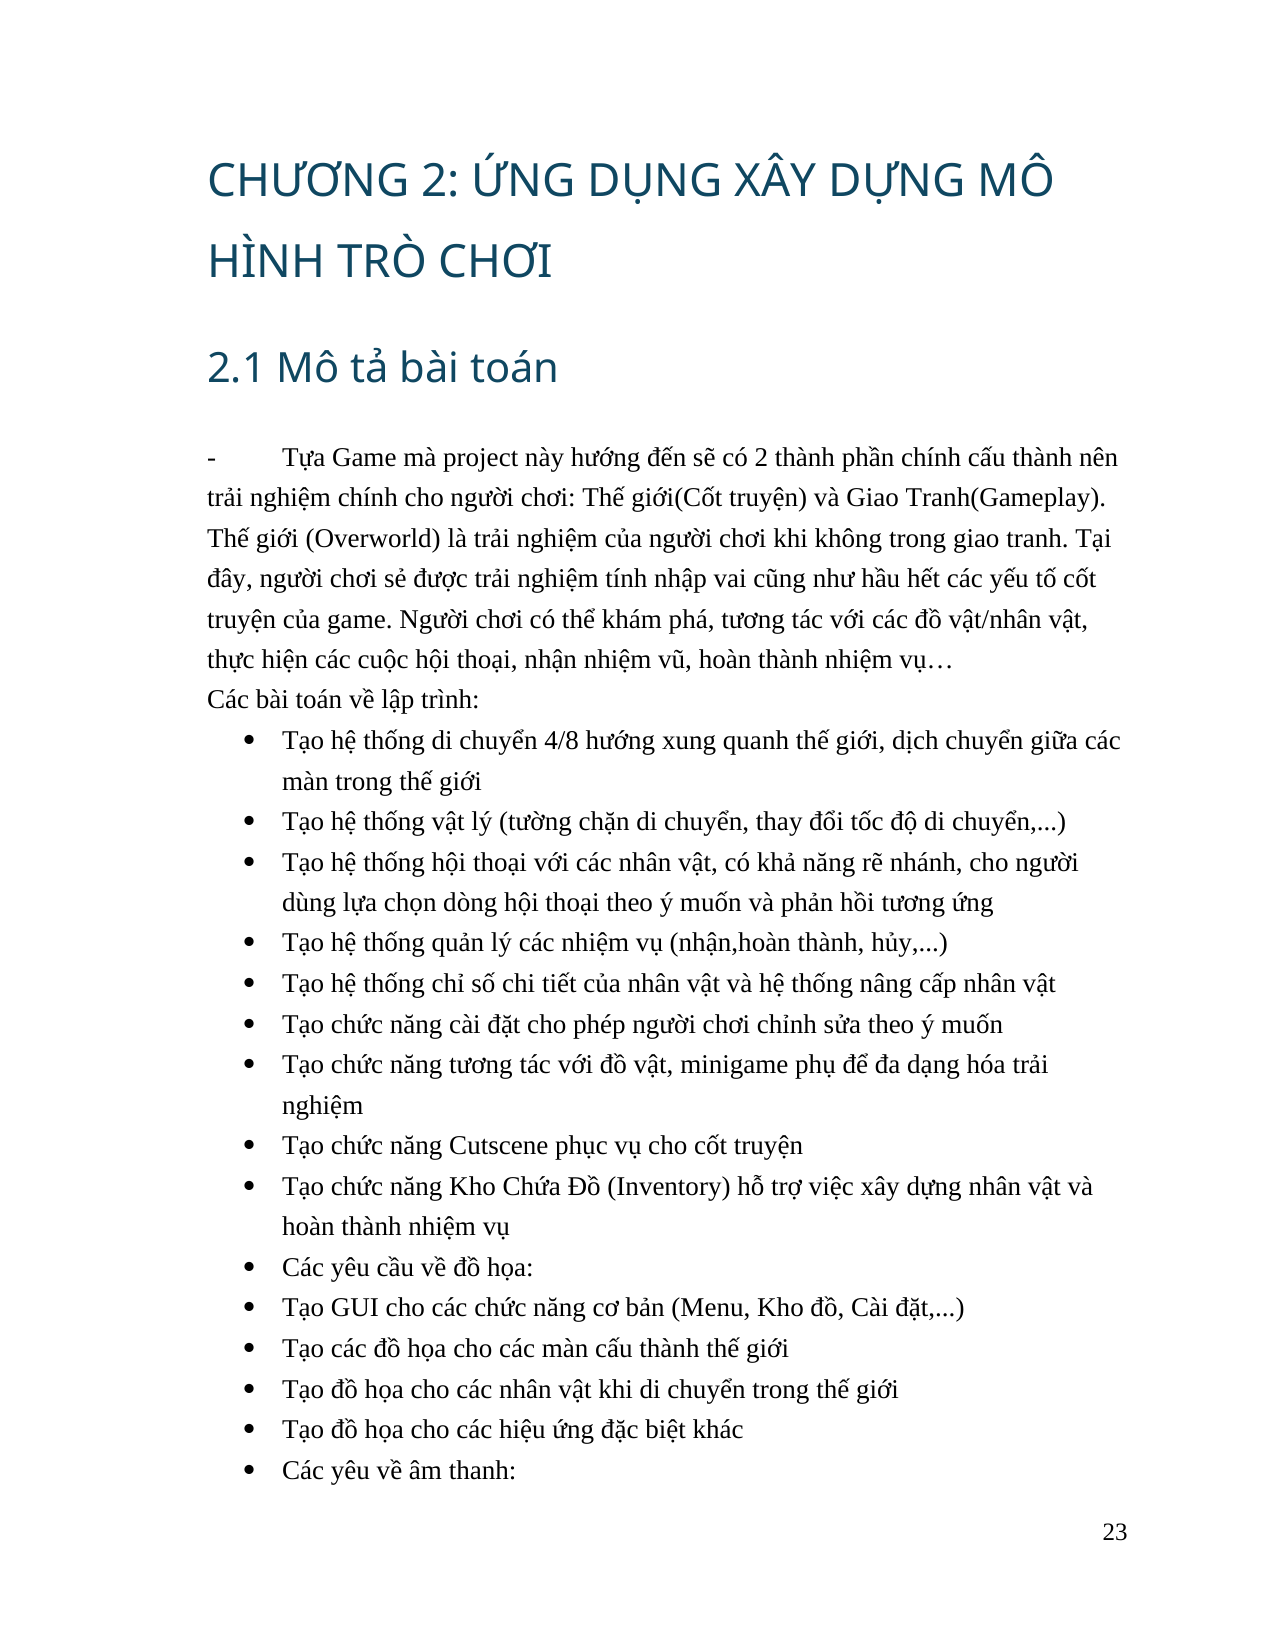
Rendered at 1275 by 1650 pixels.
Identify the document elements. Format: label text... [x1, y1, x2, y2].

text Thế giới (Overworld) là trải nghiệm của người chơi khi không trong giao tranh. Tại đây, người chơi sẻ được trải nghiệm tính nhập vai cũng như hầu hết các yếu tố cốt truyện của game. Người chơi có thể khám phá, tương tác với các đồ vật/nhân vật, thực hiện các cuộc hội thoại, nhận nhiệm vũ, hoàn thành nhiệm vụ… [207, 522, 1127, 674]
list Tạo chức năng cài đặt cho phép người chơi chỉnh sửa theo ý muốn [244, 1008, 1127, 1039]
subtitle CHƯƠNG 2: ỨNG DỤNG XÂY DỰNG MÔ HÌNH TRÒ CHƠI [207, 147, 1127, 290]
list Tạo chức năng Cutscene phục vụ cho cốt truyện [244, 1129, 1127, 1161]
list Tạo đồ họa cho các nhân vật khi di chuyển trong thế giới [244, 1373, 1127, 1404]
list Tạo hệ thống hội thoại với các nhân vật, có khả năng rẽ nhánh, cho người dùng lựa chọn dòng hội thoại theo ý muốn và phản hồi tương ứng [244, 846, 1127, 917]
list Tạo đồ họa cho các hiệu ứng đặc biệt khác [244, 1413, 1127, 1445]
list Tạo hệ thống chỉ số chi tiết của nhân vật và hệ thống nâng cấp nhân vật [244, 967, 1127, 998]
list Tạo hệ thống vật lý (tường chặn di chuyển, thay đổi tốc độ di chuyển,...) [244, 805, 1127, 836]
subtitle 2.1 Mô tả bài toán [207, 338, 1127, 395]
list Tạo hệ thống di chuyển 4/8 hướng xung quanh thế giới, dịch chuyển giữa các màn trong thế giới [244, 724, 1127, 796]
list Tạo chức năng Kho Chứa Đồ (Inventory) hỗ trợ việc xây dựng nhân vật và hoàn thành nhiệm vụ [244, 1170, 1127, 1242]
list Các yêu cầu về đồ họa: [244, 1251, 1127, 1282]
list Các yêu về âm thanh: [244, 1454, 1127, 1485]
list Tạo các đồ họa cho các màn cấu thành thế giới [244, 1332, 1127, 1363]
text - Tựa Game mà project này hướng đến sẽ có 2 thành phần chính cấu thành nên trải nghiệm chính cho người chơi: Thế giới(Cốt truyện) và Giao Tranh(Gameplay). [207, 441, 1127, 513]
list Tạo hệ thống quản lý các nhiệm vụ (nhận,hoàn thành, hủy,...) [244, 927, 1127, 958]
list Tạo GUI cho các chức năng cơ bản (Menu, Kho đồ, Cài đặt,...) [244, 1292, 1127, 1323]
text Các bài toán về lập trình: [207, 684, 1127, 715]
list Tạo chức năng tương tác với đồ vật, minigame phụ để đa dạng hóa trải nghiệm [244, 1048, 1127, 1120]
